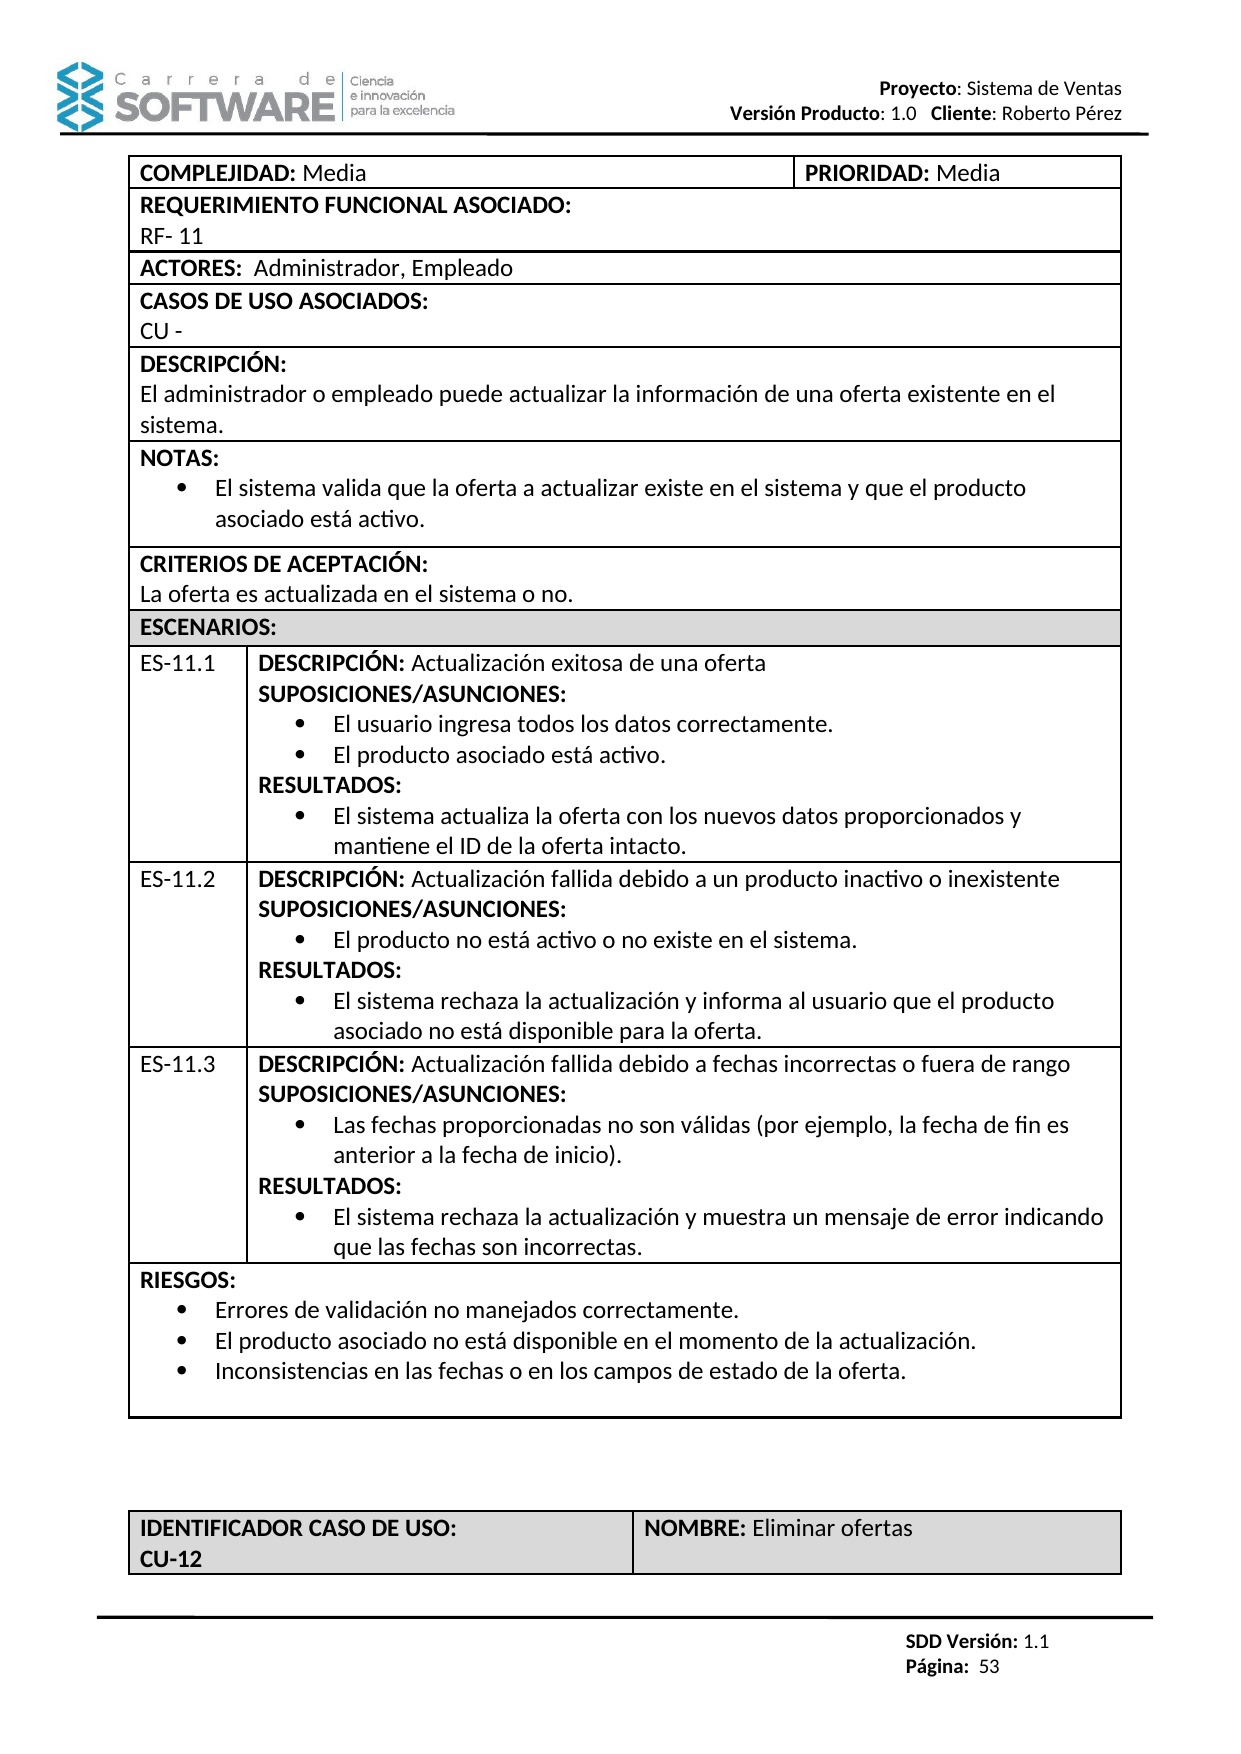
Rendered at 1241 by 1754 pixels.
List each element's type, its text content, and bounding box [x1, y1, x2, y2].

table_cell CASOS DE USO ASOCIADOS: CU - [130, 285, 1120, 346]
table_cell ESCENARIOS: [130, 611, 1120, 645]
table_cell DESCRIPCIÓN: El administrador o empleado puede actualizar la información de una oferta existente en el sistema. [130, 348, 1120, 440]
table_cell REQUERIMIENTO FUNCIONAL ASOCIADO: RF- 11 [130, 189, 1120, 250]
table_cell ACTORES: Administrador, Empleado [130, 253, 1120, 283]
table_header NOMBRE: Eliminar ofertas [634, 1512, 1120, 1573]
table_cell PRIORIDAD: Media [795, 157, 1120, 187]
table_cell ES-11.3 [130, 1048, 246, 1262]
table_cell CRITERIOS DE ACEPTACIÓN: La oferta es actualizada en el sistema o no. [130, 548, 1120, 609]
table_cell DESCRIPCIÓN: Actualización exitosa de una oferta SUPOSICIONES/ASUNCIONES: El usuario ingresa todos los datos correctamente. El producto asociado está activo. RESULTADOS: El sistema actualiza la oferta con los nuevos datos proporcionados y mantiene el ID de la oferta intacto. [248, 647, 1120, 861]
table_cell ES-11.1 [130, 647, 246, 861]
table_cell DESCRIPCIÓN: Actualización fallida debido a un producto inactivo o inexistente SUPOSICIONES/ASUNCIONES: El producto no está activo o no existe en el sistema. RESULTADOS: El sistema rechaza la actualización y informa al usuario que el producto asociado no está disponible para la oferta. [248, 863, 1120, 1046]
table_header IDENTIFICADOR CASO DE USO: CU-12 [130, 1512, 632, 1573]
picture [46, 46, 461, 154]
table_cell ES-11.2 [130, 863, 246, 1046]
table_cell COMPLEJIDAD: Media [130, 157, 793, 187]
table_cell DESCRIPCIÓN: Actualización fallida debido a fechas incorrectas o fuera de rango SUPOSICIONES/ASUNCIONES: Las fechas proporcionadas no son válidas (por ejemplo, la fecha de fin es anterior a la fecha de inicio). RESULTADOS: El sistema rechaza la actualización y muestra un mensaje de error indicando que las fechas son incorrectas. [248, 1048, 1120, 1262]
table_cell RIESGOS: Errores de validación no manejados correctamente. El producto asociado no está disponible en el momento de la actualización. Inconsistencias en las fechas o en los campos de estado de la oferta. [130, 1264, 1120, 1416]
table_cell NOTAS: El sistema valida que la oferta a actualizar existe en el sistema y que el producto asociado está activo. [130, 442, 1120, 546]
